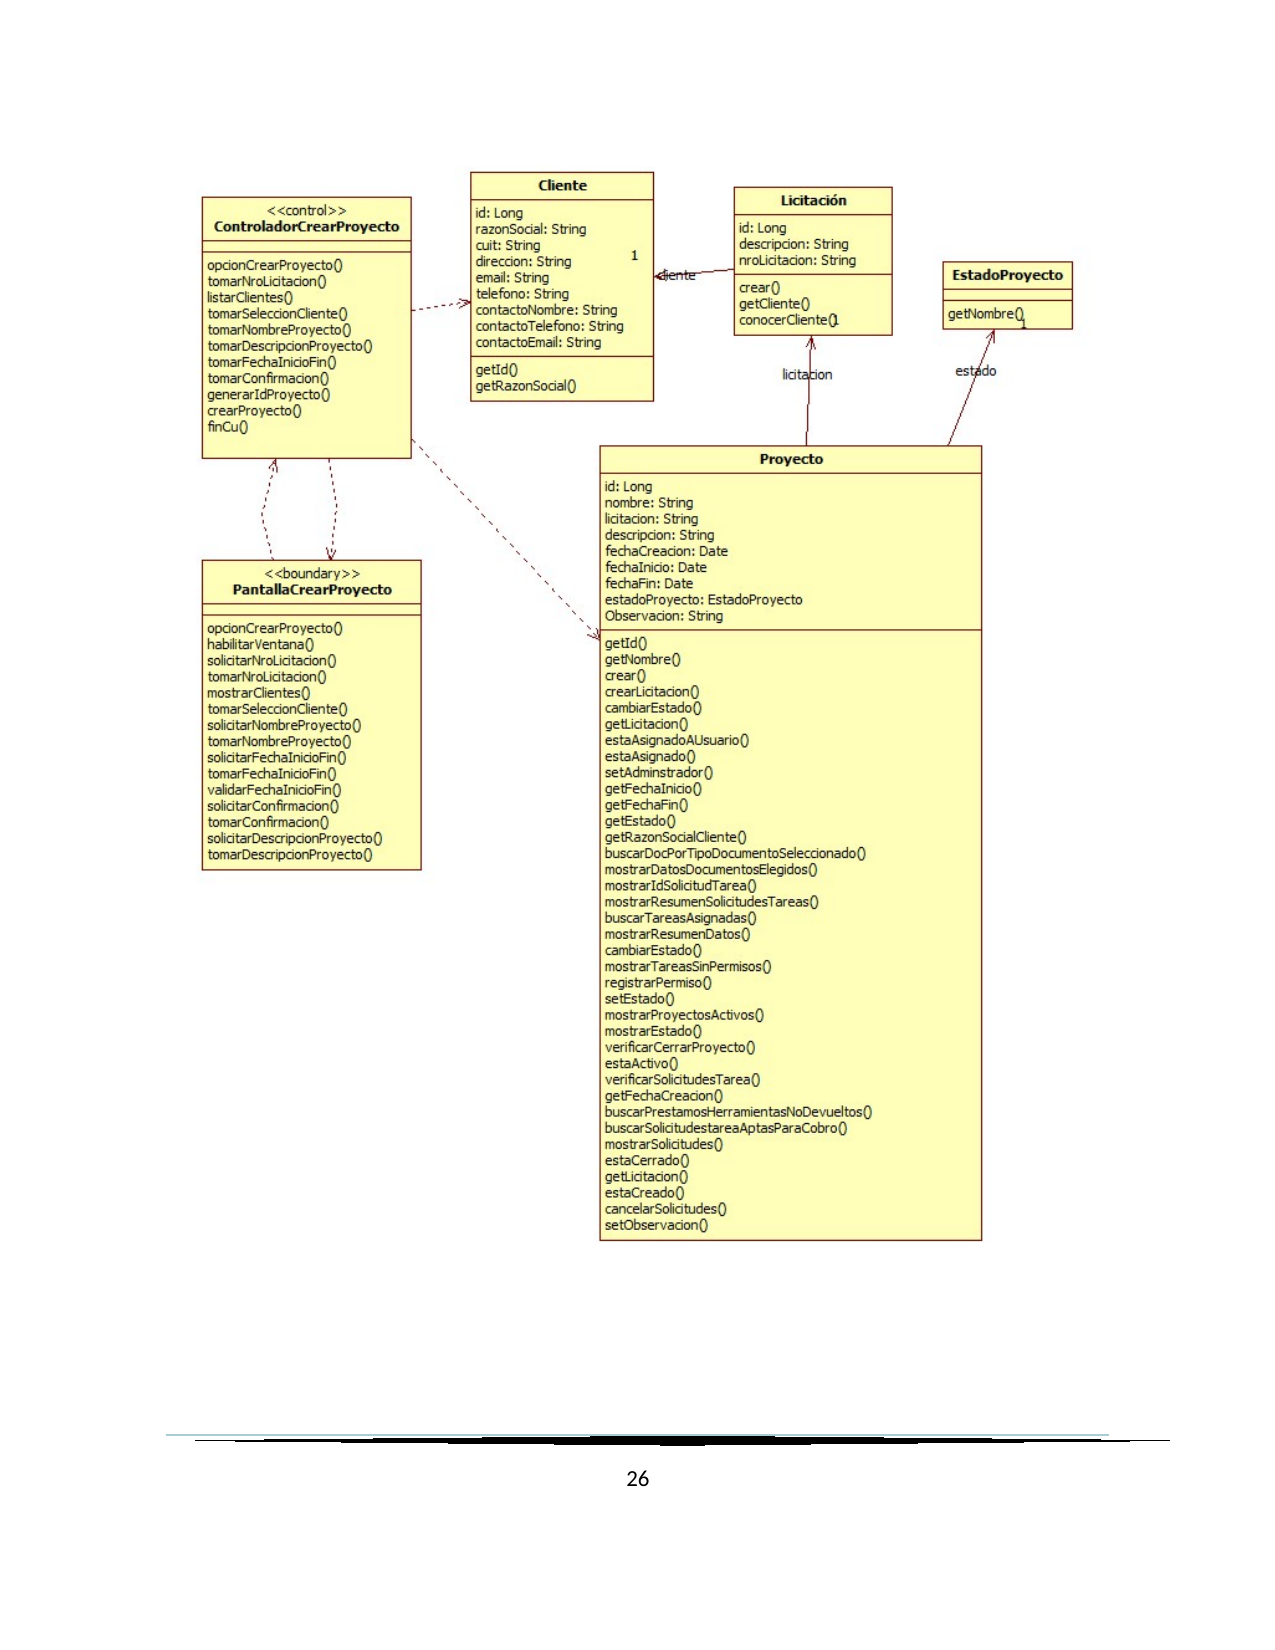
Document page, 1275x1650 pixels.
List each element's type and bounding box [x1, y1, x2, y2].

picture [177, 147, 1098, 1266]
